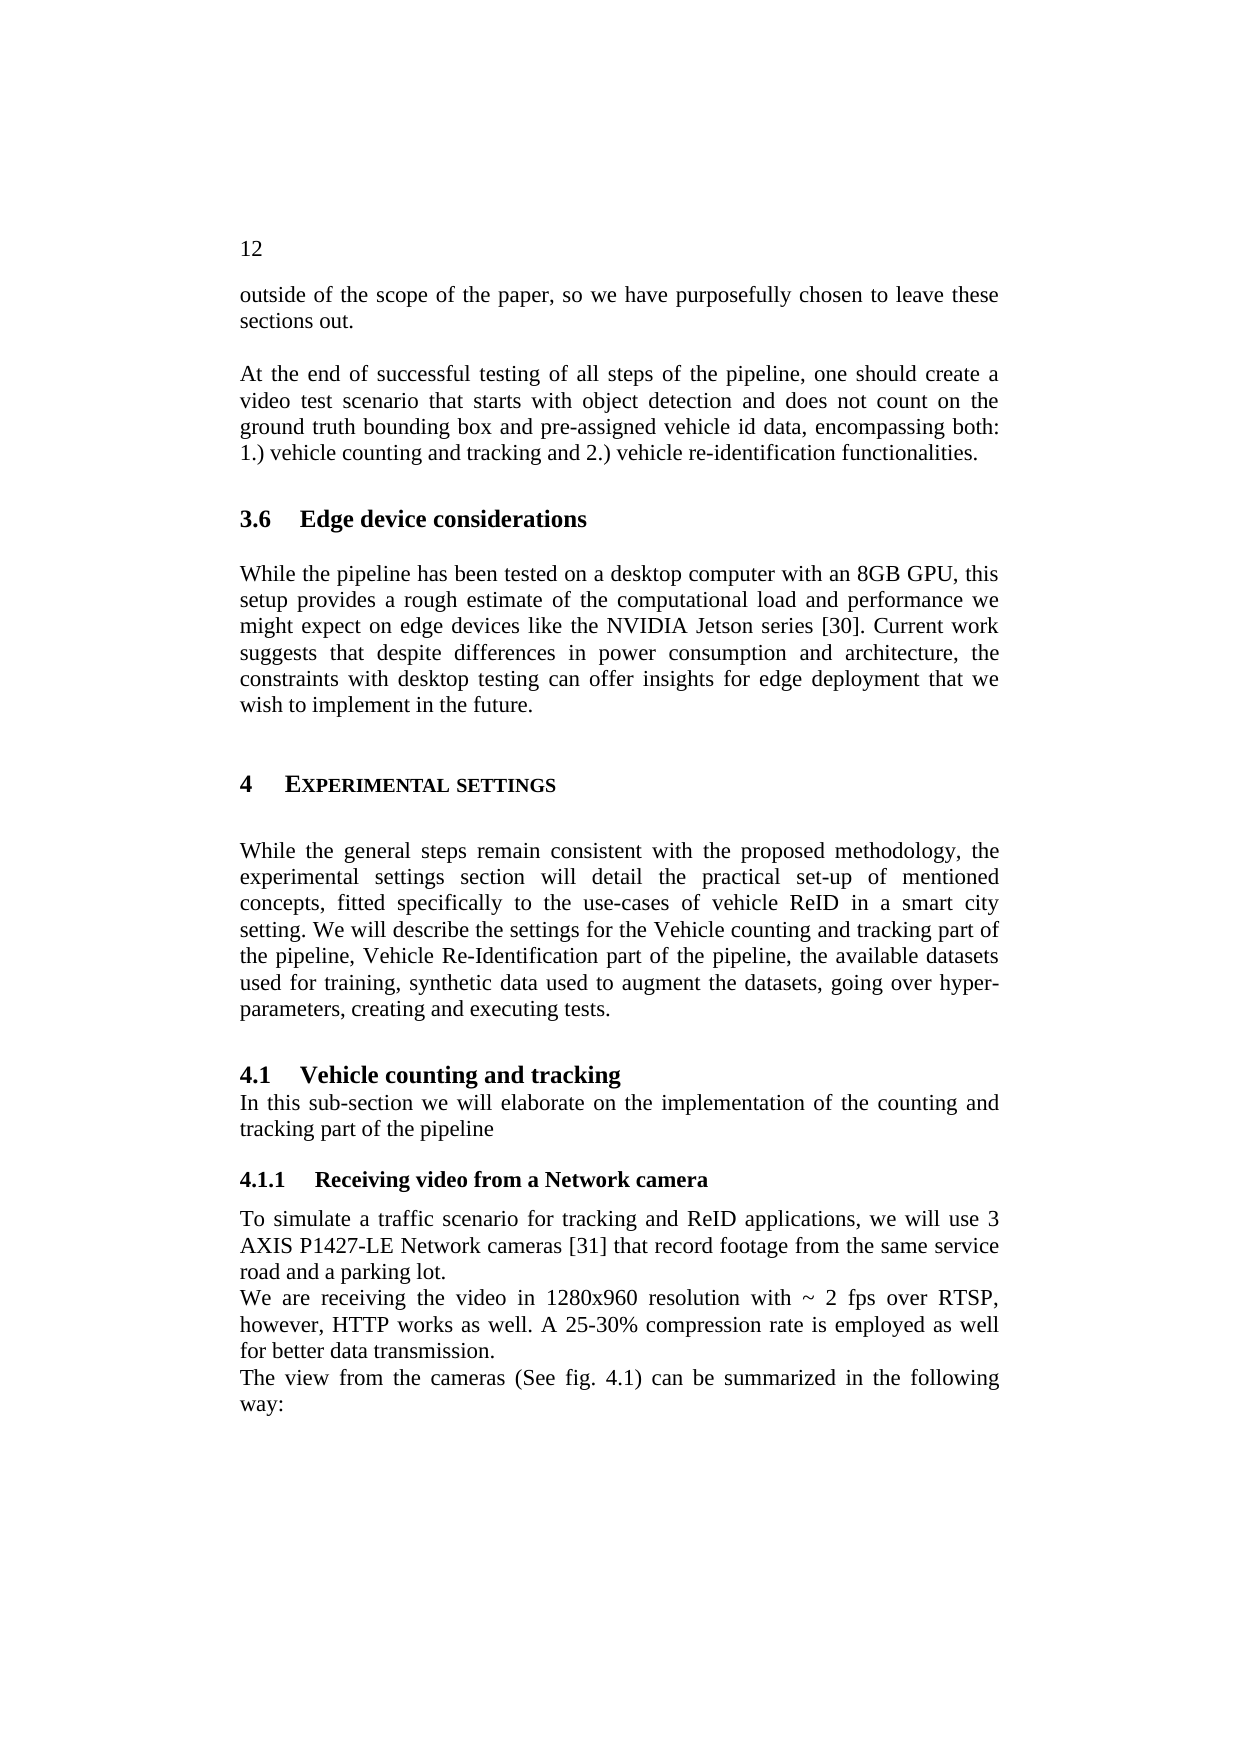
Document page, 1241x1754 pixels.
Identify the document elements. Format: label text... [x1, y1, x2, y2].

subtitle Receiving video from a Network camera [239, 1167, 1001, 1193]
text While the pipeline has been tested on a desktop computer with an 8GB GPU, this setup provides a rough estimate of the computational load and performance we might expect on edge devices like the NVIDIA Jetson series [30]. Current work suggests that despite differences in power consumption and architecture, the constraints with desktop testing can offer insights for edge deployment that we wish to implement in the future. [239, 560, 1001, 718]
subtitle Experimental settings [239, 769, 1001, 798]
text The view from the cameras (See fig. 4.1) can be summarized in the following way: [239, 1363, 1001, 1416]
subtitle Edge device considerations [239, 504, 1001, 533]
text At the end of successful testing of all steps of the pipeline, one should create a video test scenario that starts with object detection and does not count on the ground truth bounding box and pre-assigned vehicle id data, encompassing both: 1.) vehicle counting and tracking and 2.) vehicle re-identification functionalities. [239, 360, 1001, 466]
text To simulate a traffic scenario for tracking and ReID applications, we will use 3 AXIS P1427-LE Network cameras [31] that record footage from the same service road and a parking lot. [239, 1205, 1001, 1284]
subtitle Vehicle counting and tracking [239, 1060, 1001, 1089]
text In this sub-section we will elaborate on the implementation of the counting and tracking part of the pipeline [239, 1089, 1001, 1142]
text While the general steps remain consistent with the proposed methodology, the experimental settings section will detail the practical set-up of mentioned concepts, fitted specifically to the use-cases of vehicle ReID in a smart city setting. We will describe the settings for the Vehicle counting and tracking part of the pipeline, Vehicle Re-Identification part of the pipeline, the available datasets used for training, synthetic data used to augment the datasets, going over hyper-parameters, creating and executing tests. [239, 837, 1001, 1021]
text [239, 281, 1001, 334]
text We are receiving the video in 1280x960 resolution with ~ 2 fps over RTSP, however, HTTP works as well. A 25-30% compression rate is employed as well for better data transmission. [239, 1284, 1001, 1363]
